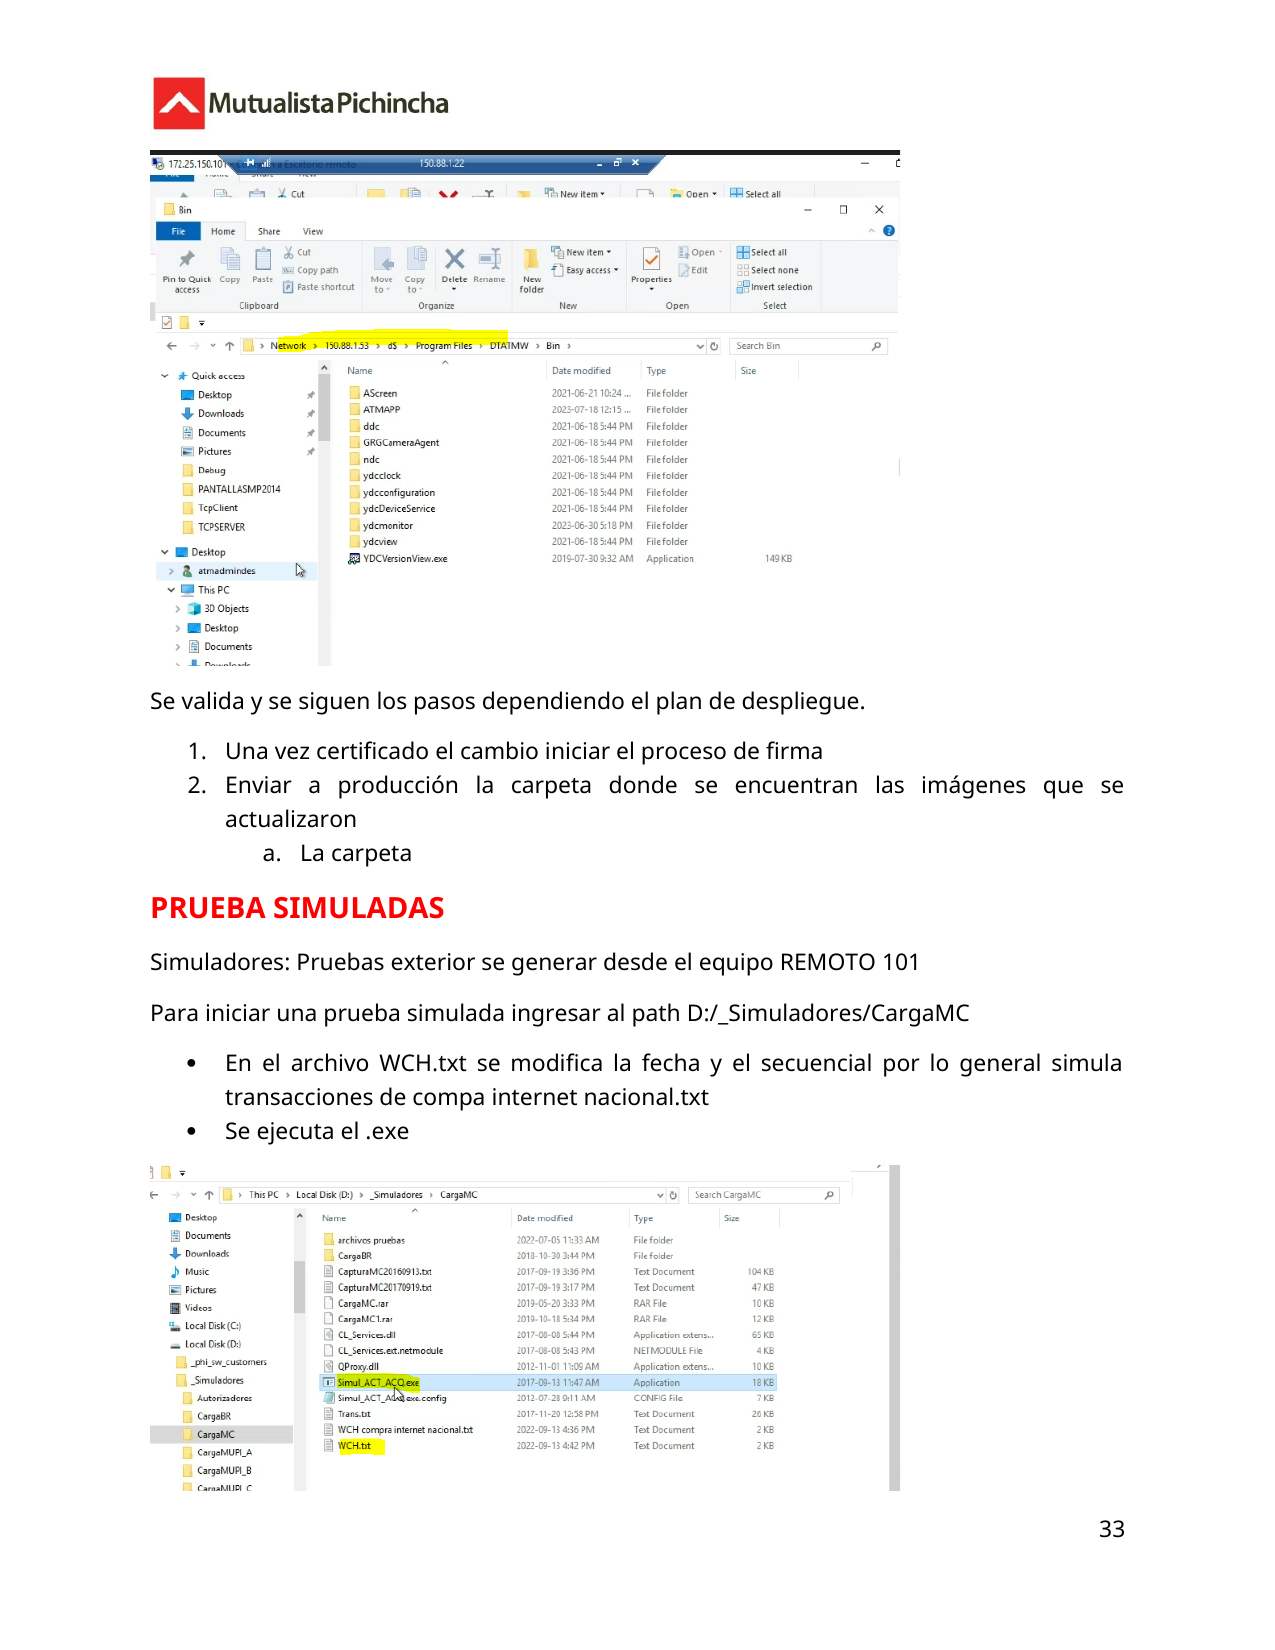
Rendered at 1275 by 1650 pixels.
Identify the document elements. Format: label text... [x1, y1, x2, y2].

picture [150, 150, 901, 666]
text Simuladores: Pruebas exterior se generar desde el equipo REMOTO 101 [150, 946, 1125, 978]
picture [150, 75, 453, 132]
picture [150, 1165, 901, 1491]
text Para iniciar una prueba simulada ingresar al path D:/_Simuladores/CargaMC [150, 997, 1125, 1028]
list Enviar a producción la carpeta donde se encuentran las imágenes que se actualizaron [187, 769, 1125, 834]
list La carpeta [262, 836, 1125, 868]
list Se ejecuta el .exe [187, 1115, 1125, 1146]
text PRUEBA SIMULADAS [150, 887, 1125, 927]
list Una vez certificado el cambio iniciar el proceso de firma [187, 735, 1125, 766]
list En el archivo WCH.txt se modifica la fecha y el secuencial por lo general simula transacciones de compa internet nacional.txt [187, 1047, 1125, 1112]
text Se valida y se siguen los pasos dependiendo el plan de despliegue. [150, 685, 1125, 716]
